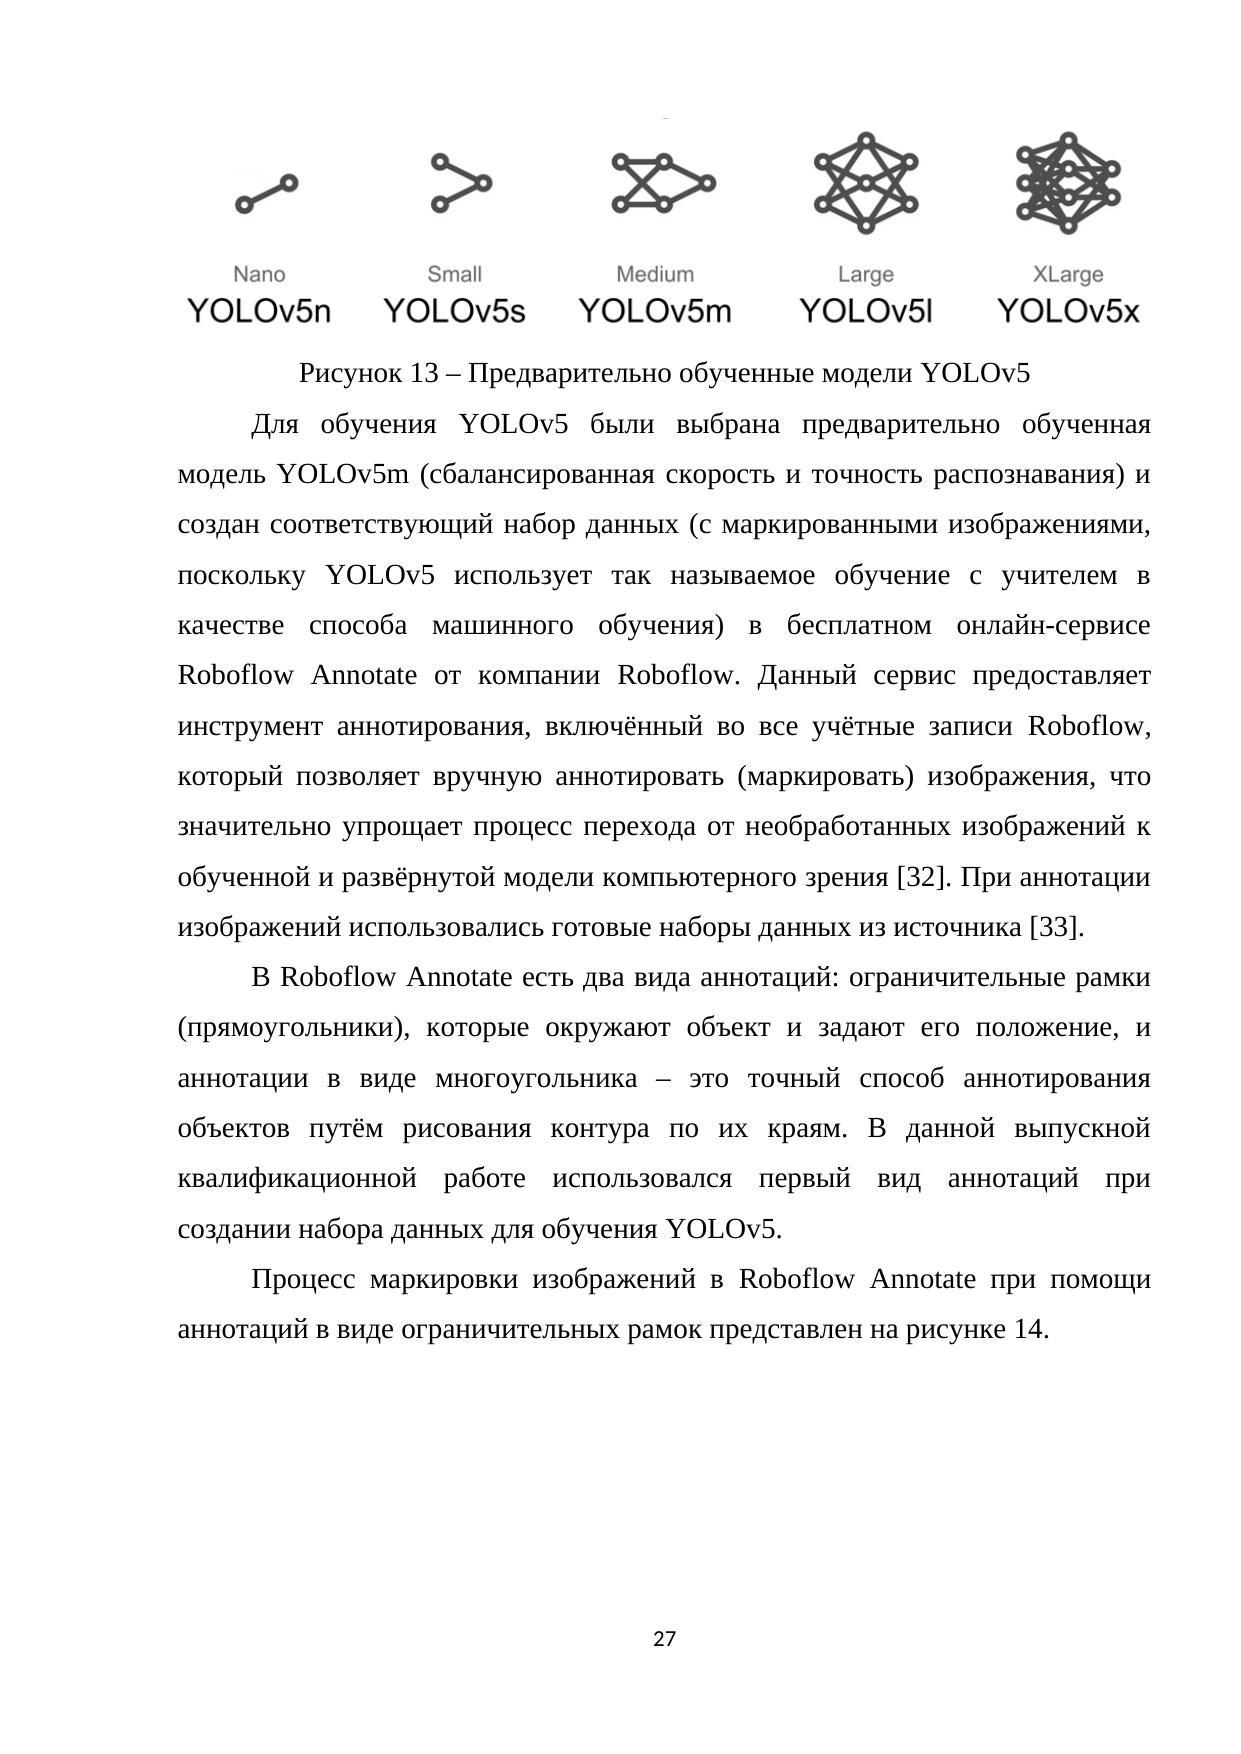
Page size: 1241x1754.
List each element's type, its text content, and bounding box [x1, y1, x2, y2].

text Для обучения YOLOv5 были выбрана предварительно обученная модель YOLOv5m (сбалансированная скорость и точность распознавания) и создан соответствующий набор данных (с маркированными изображениями, поскольку YOLOv5 использует так называемое обучение с учителем в качестве способа машинного обучения) в бесплатном онлайн-сервисе Roboflow Annotate от компании Roboflow. Данный сервис предоставляет инструмент аннотирования, включённый во все учётные записи Roboflow, который позволяет вручную аннотировать (маркировать) изображения, что значительно упрощает процесс перехода от необработанных изображений к обученной и развёрнутой модели компьютерного зрения [32]. При аннотации изображений использовались готовые наборы данных из источника [33]. [177, 406, 1152, 942]
picture [177, 118, 1152, 342]
text Процесс маркировки изображений в Roboflow Annotate при помощи аннотаций в виде ограничительных рамок представлен на рисунке 14. [177, 1261, 1152, 1345]
text Рисунок 13 – Предварительно обученные модели YOLOv5 [177, 356, 1152, 389]
text В Roboflow Annotate есть два вида аннотаций: ограничительные рамки (прямоугольники), которые окружают объект и задают его положение, и аннотации в виде многоугольника – это точный способ аннотирования объектов путём рисования контура по их краям. В данной выпускной квалификационной работе использовался первый вид аннотаций при создании набора данных для обучения YOLOv5. [177, 959, 1152, 1244]
